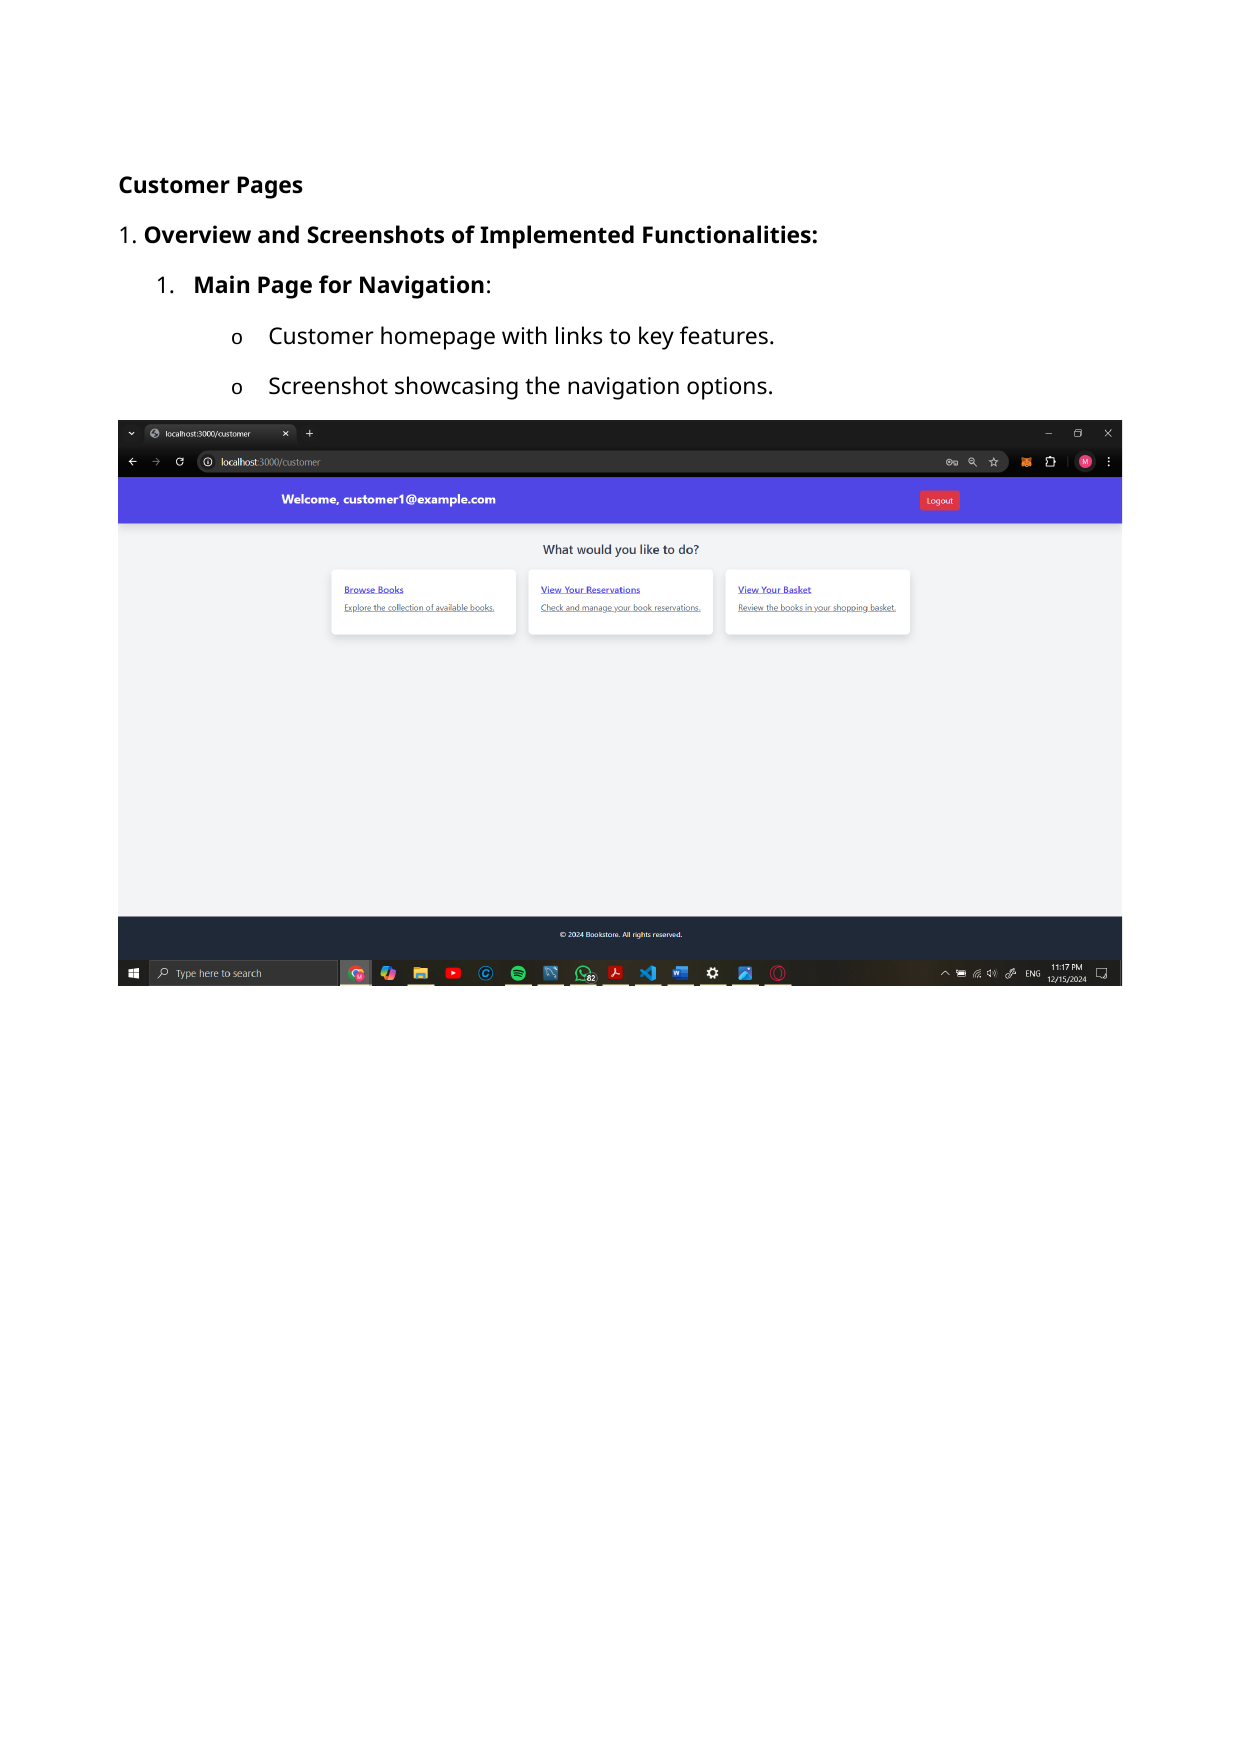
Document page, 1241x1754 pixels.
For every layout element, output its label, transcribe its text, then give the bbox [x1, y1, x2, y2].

list Main Page for Navigation: [156, 269, 1122, 301]
list Screenshot showcasing the navigation options. [231, 370, 1122, 401]
text Customer Pages [118, 168, 1122, 200]
picture [118, 420, 1123, 986]
list Customer homepage with links to key features. [231, 320, 1122, 351]
list Overview and Screenshots of Implemented Functionalities: [118, 219, 1122, 250]
